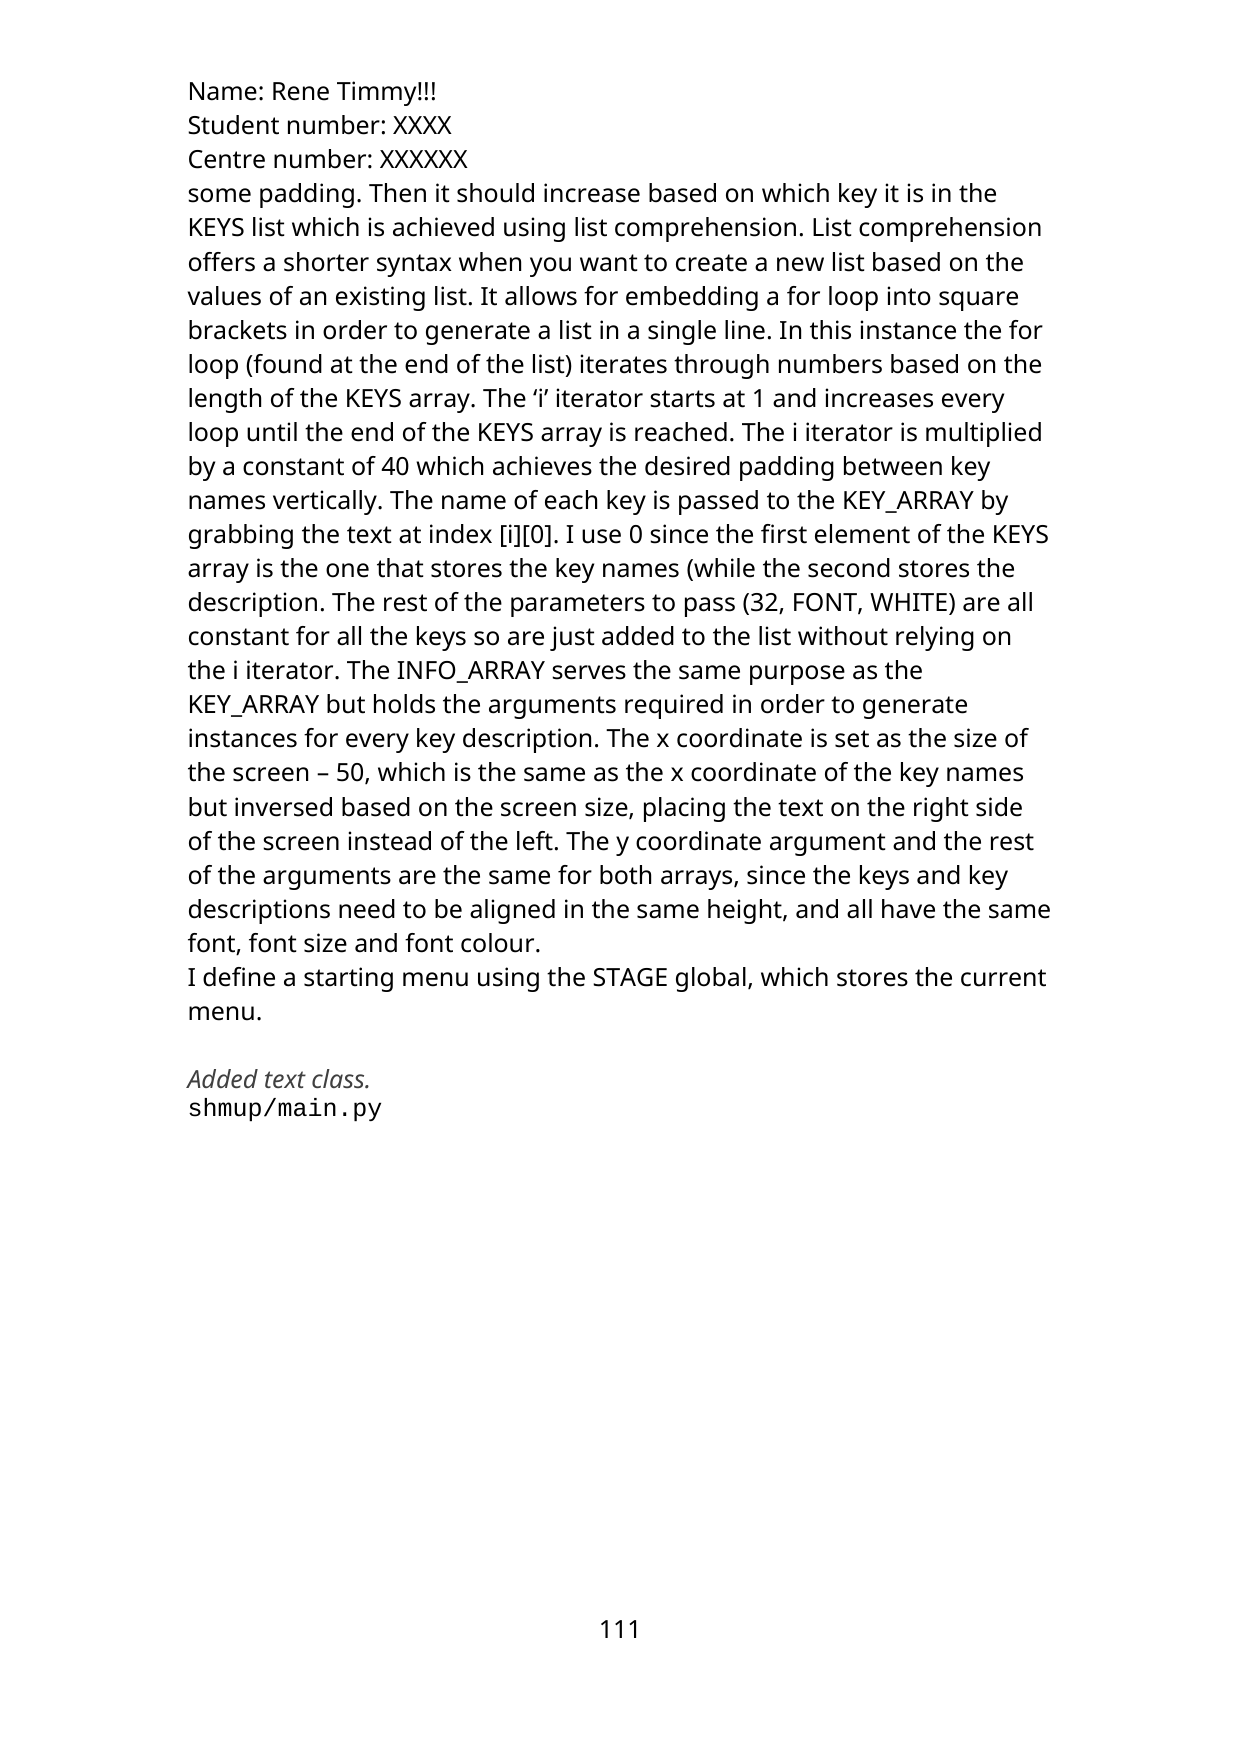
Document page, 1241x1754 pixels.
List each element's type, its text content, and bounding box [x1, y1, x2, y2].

text shmup/main.py [187, 1096, 1053, 1124]
text I define a starting menu using the STAGE global, which stores the current menu. [187, 959, 1053, 1028]
text Added text class. [187, 1062, 1053, 1096]
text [187, 176, 1053, 959]
